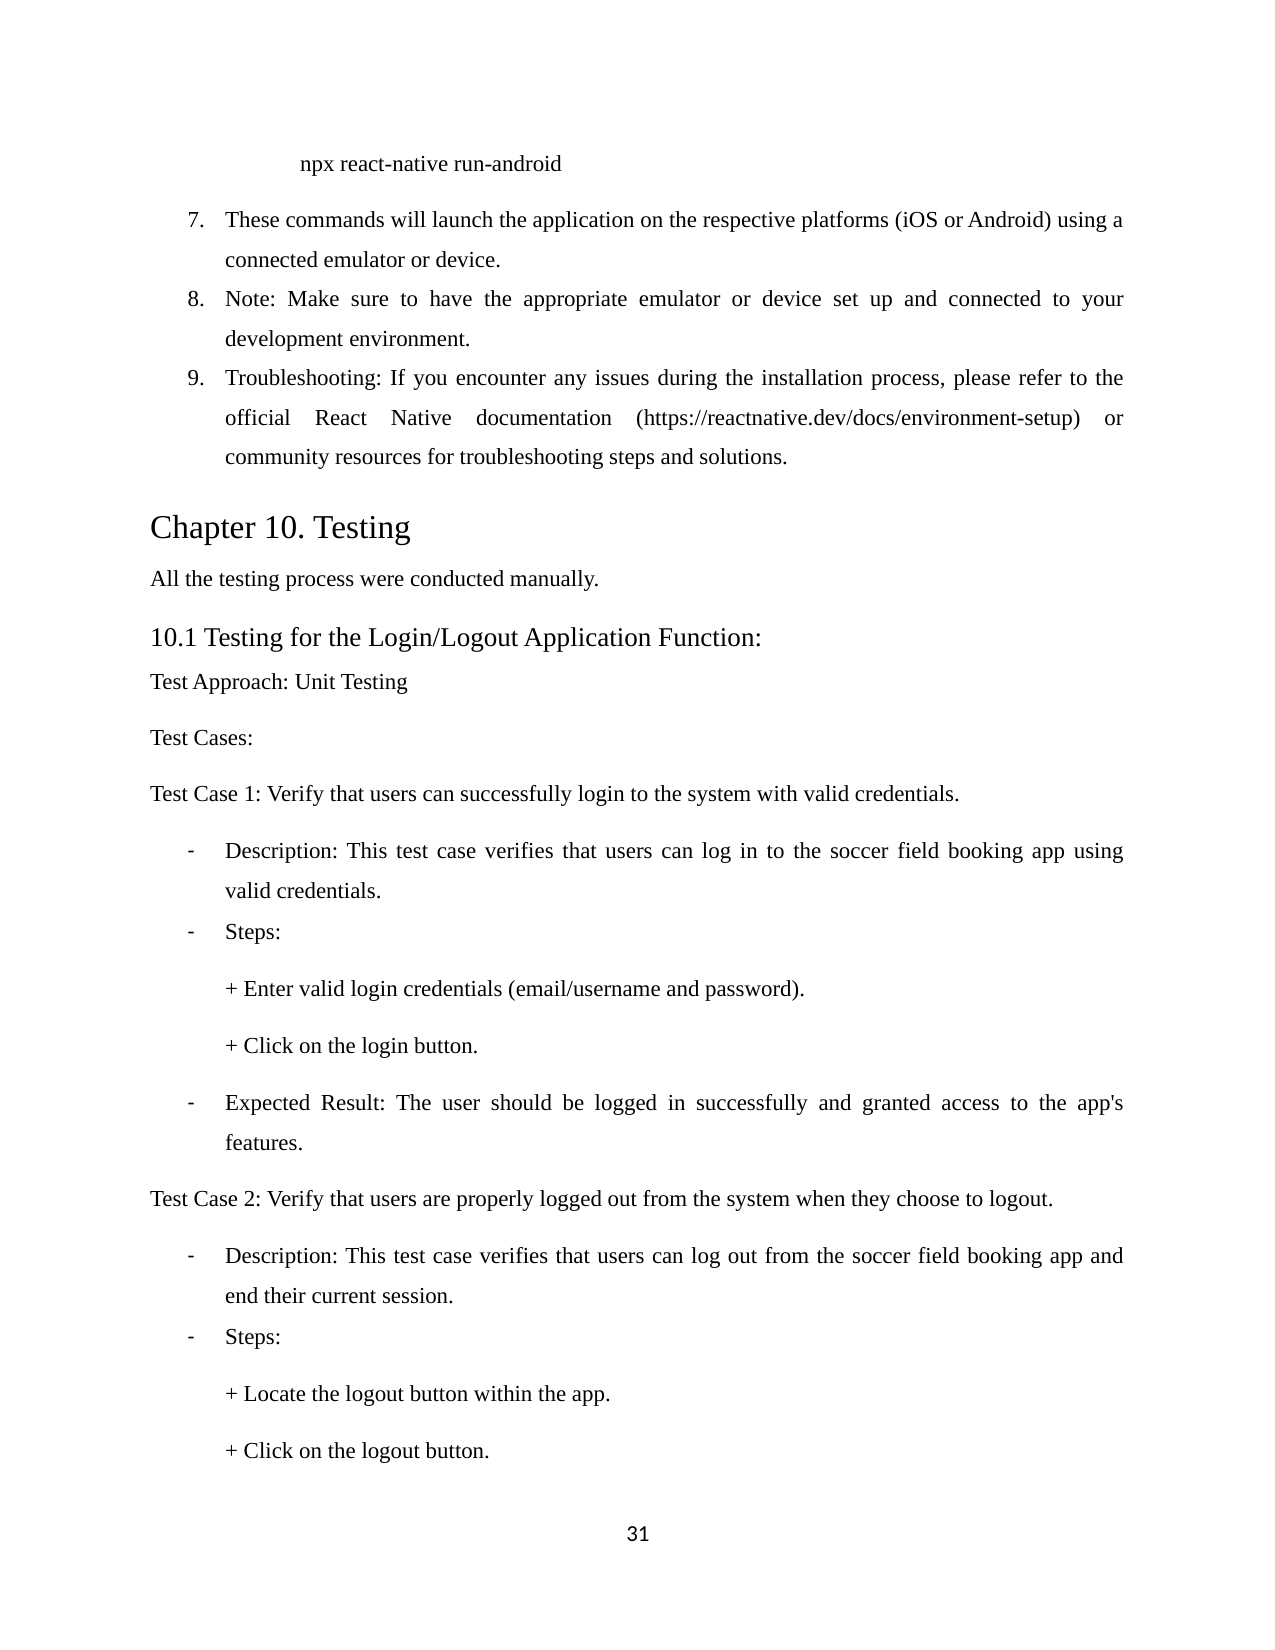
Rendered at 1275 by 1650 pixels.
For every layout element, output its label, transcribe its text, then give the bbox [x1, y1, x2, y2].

text All the testing process were conducted manually. [150, 565, 1125, 591]
list Steps: [187, 1322, 1125, 1350]
text + Enter valid login credentials (email/username and password). [150, 976, 1125, 1002]
text Test Case 2: Verify that users are properly logged out from the system when they choose to logout. [150, 1185, 1125, 1211]
text Test Approach: Unit Testing [150, 668, 1125, 694]
list Description: This test case verifies that users can log out from the soccer field booking app and end their current session. [187, 1241, 1125, 1309]
text + Locate the logout button within the app. [150, 1381, 1125, 1407]
subtitle Chapter 10. Testing [150, 507, 1125, 546]
text Test Case 1: Verify that users can successfully login to the system with valid credentials. [150, 780, 1125, 806]
list Steps: [187, 917, 1125, 945]
text + Click on the login button. [150, 1032, 1125, 1058]
list These commands will launch the application on the respective platforms (iOS or Android) using a connected emulator or device. [187, 206, 1125, 272]
list Description: This test case verifies that users can log in to the soccer field booking app using valid credentials. [187, 836, 1125, 904]
subtitle 10.1 Testing for the Login/Logout Application Function: [150, 621, 1125, 652]
list Expected Result: The user should be logged in successfully and granted access to the app's features. [187, 1088, 1125, 1155]
list Troubleshooting: If you encounter any issues during the installation process, please refer to the official React Native documentation (https://reactnative.dev/docs/environment-setup) or community resources for troubleshooting steps and solutions. [187, 364, 1125, 469]
text npx react-native run-android [225, 150, 1125, 176]
text + Click on the logout button. [150, 1437, 1125, 1463]
text Test Cases: [150, 724, 1125, 750]
list Note: Make sure to have the appropriate emulator or device set up and connected to your development environment. [187, 285, 1125, 351]
